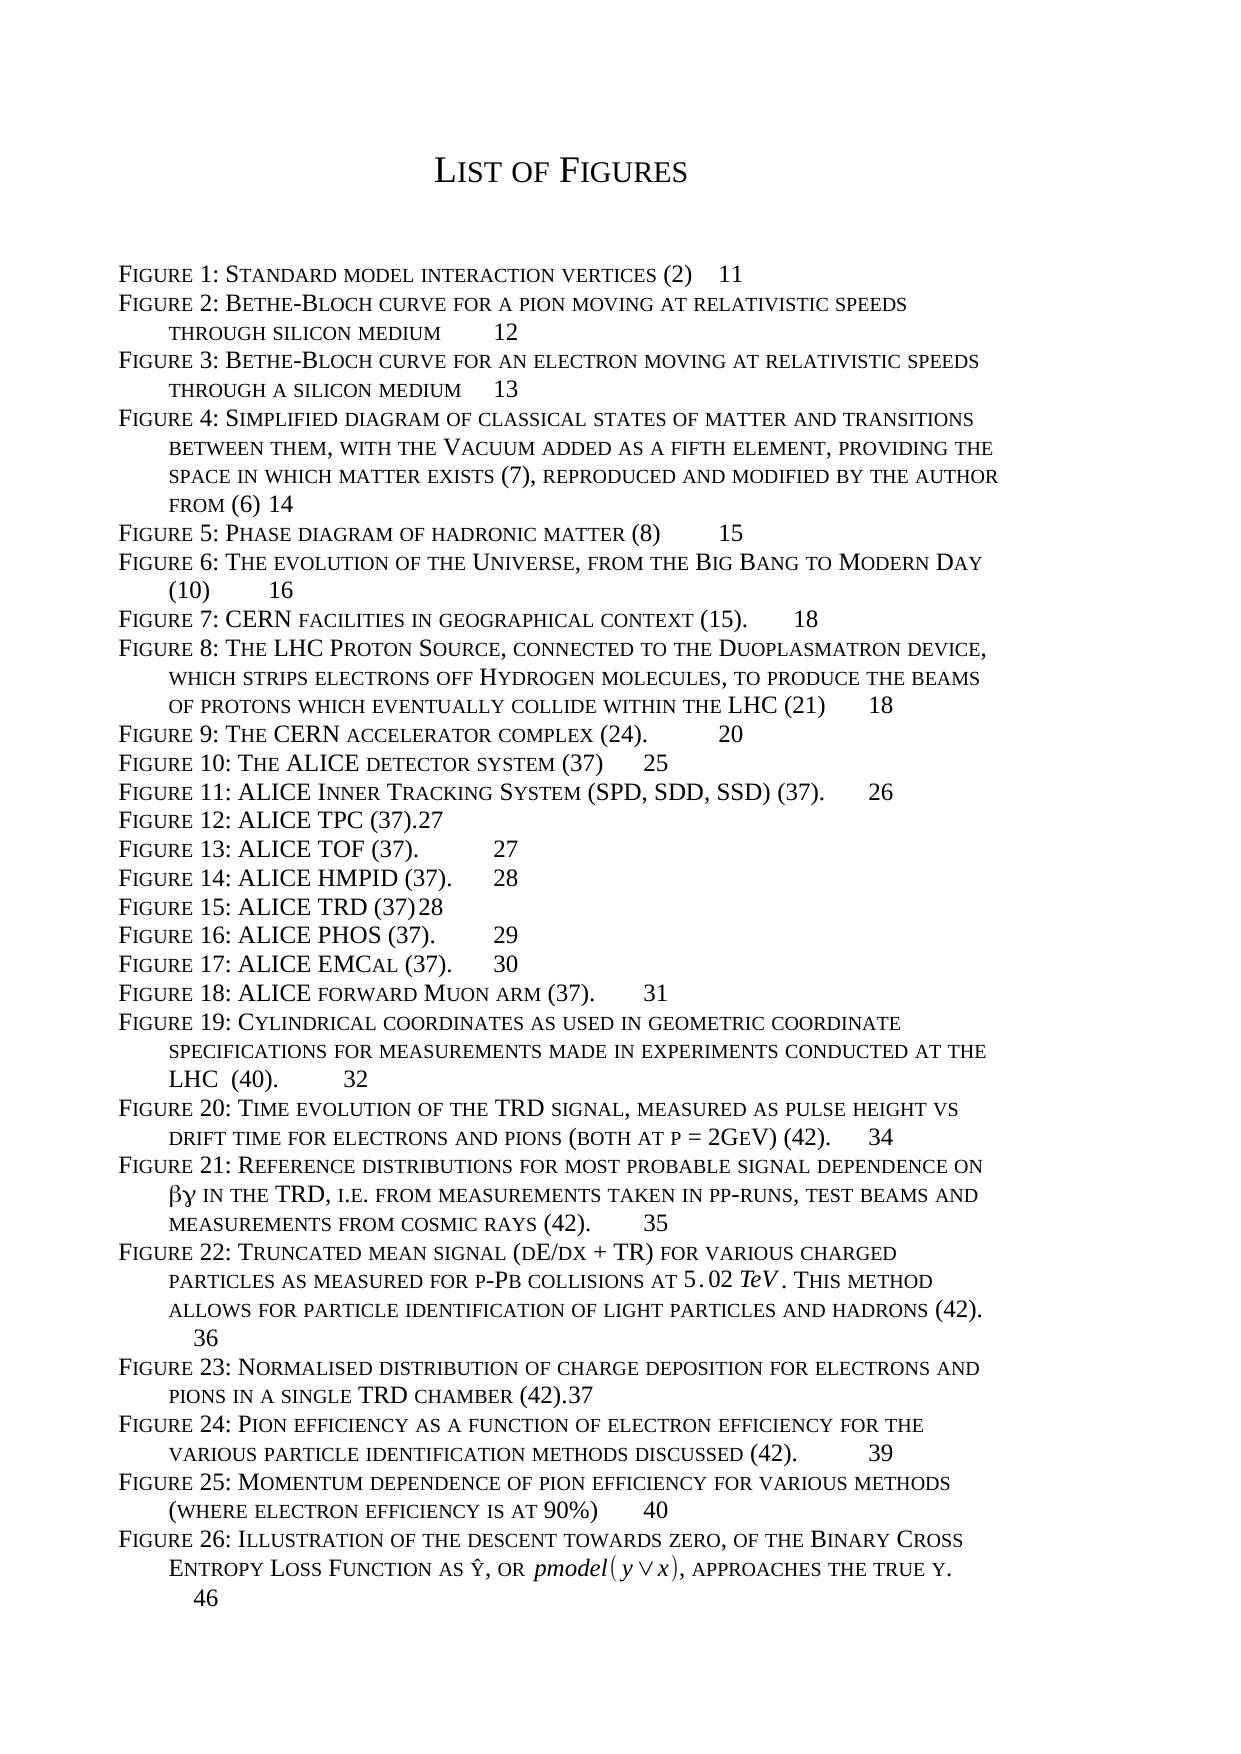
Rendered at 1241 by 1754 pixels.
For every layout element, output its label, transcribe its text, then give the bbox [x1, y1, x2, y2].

text Figure 9: The CERN accelerator complex (24). 20 [118, 719, 1004, 748]
text Figure 3: Bethe-Bloch curve for an electron moving at relativistic speeds through a silicon medium 13 [118, 345, 1004, 403]
text Figure 16: ALICE PHOS (37). 29 [118, 920, 1004, 949]
text Figure 15: ALICE TRD (37) 28 [118, 892, 1004, 920]
text Figure 5: Phase diagram of hadronic matter (8) 15 [118, 518, 1004, 547]
text Figure 8: The LHC Proton Source, connected to the Duoplasmatron device, which strips electrons off Hydrogen molecules, to produce the beams of protons which eventually collide within the LHC (21) 18 [118, 633, 1004, 719]
text Figure 20: Time evolution of the TRD signal, measured as pulse height vs drift time for electrons and pions (both at p = 2GeV) (42). 34 [118, 1093, 1004, 1150]
text Figure 25: Momentum dependence of pion efficiency for various methods (where electron efficiency is at 90%) 40 [118, 1467, 1004, 1524]
text Figure 1: Standard model interaction vertices (2) 11 [118, 259, 1004, 288]
text Figure 19: Cylindrical coordinates as used in geometric coordinate specifications for measurements made in experiments conducted at the LHC (40). 32 [118, 1007, 1004, 1093]
text Figure 26: Illustration of the descent towards zero, of the Binary Cross Entropy Loss Function as ŷ, or , approaches the true y. 46 [118, 1524, 1004, 1612]
text Figure 18: ALICE forward Muon arm (37). 31 [118, 978, 1004, 1007]
text Figure 23: Normalised distribution of charge deposition for electrons and pions in a single TRD chamber (42). 37 [118, 1352, 1004, 1409]
text Figure 17: ALICE EMCal (37). 30 [118, 949, 1004, 978]
text Figure 14: ALICE HMPID (37). 28 [118, 863, 1004, 892]
text Figure 2: Bethe-Bloch curve for a pion moving at relativistic speeds through silicon medium 12 [118, 288, 1004, 345]
text Figure 12: ALICE TPC (37). 27 [118, 805, 1004, 834]
text Figure 21: Reference distributions for most probable signal dependence on in the TRD, i.e. from measurements taken in pp-runs, test beams and measurements from cosmic rays (42). 35 [118, 1150, 1004, 1237]
text Figure 24: Pion efficiency as a function of electron efficiency for the various particle identification methods discussed (42). 39 [118, 1409, 1004, 1467]
subtitle List of Figures [118, 148, 1004, 191]
text Figure 7: CERN facilities in geographical context (15). 18 [118, 604, 1004, 633]
text Figure 13: ALICE TOF (37). 27 [118, 834, 1004, 863]
text Figure 4: Simplified diagram of classical states of matter and transitions between them, with the Vacuum added as a fifth element, providing the space in which matter exists (7), reproduced and modified by the author from (6) 14 [118, 403, 1004, 518]
text Figure 22: Truncated mean signal (dE/dx + TR) for various charged particles as measured for p-Pb collisions at . This method allows for particle identification of light particles and hadrons (42). 36 [118, 1237, 1004, 1352]
text Figure 6: The evolution of the Universe, from the Big Bang to Modern Day (10) 16 [118, 547, 1004, 604]
text Figure 11: ALICE Inner Tracking System (SPD, SDD, SSD) (37). 26 [118, 777, 1004, 805]
text Figure 10: The ALICE detector system (37) 25 [118, 748, 1004, 777]
